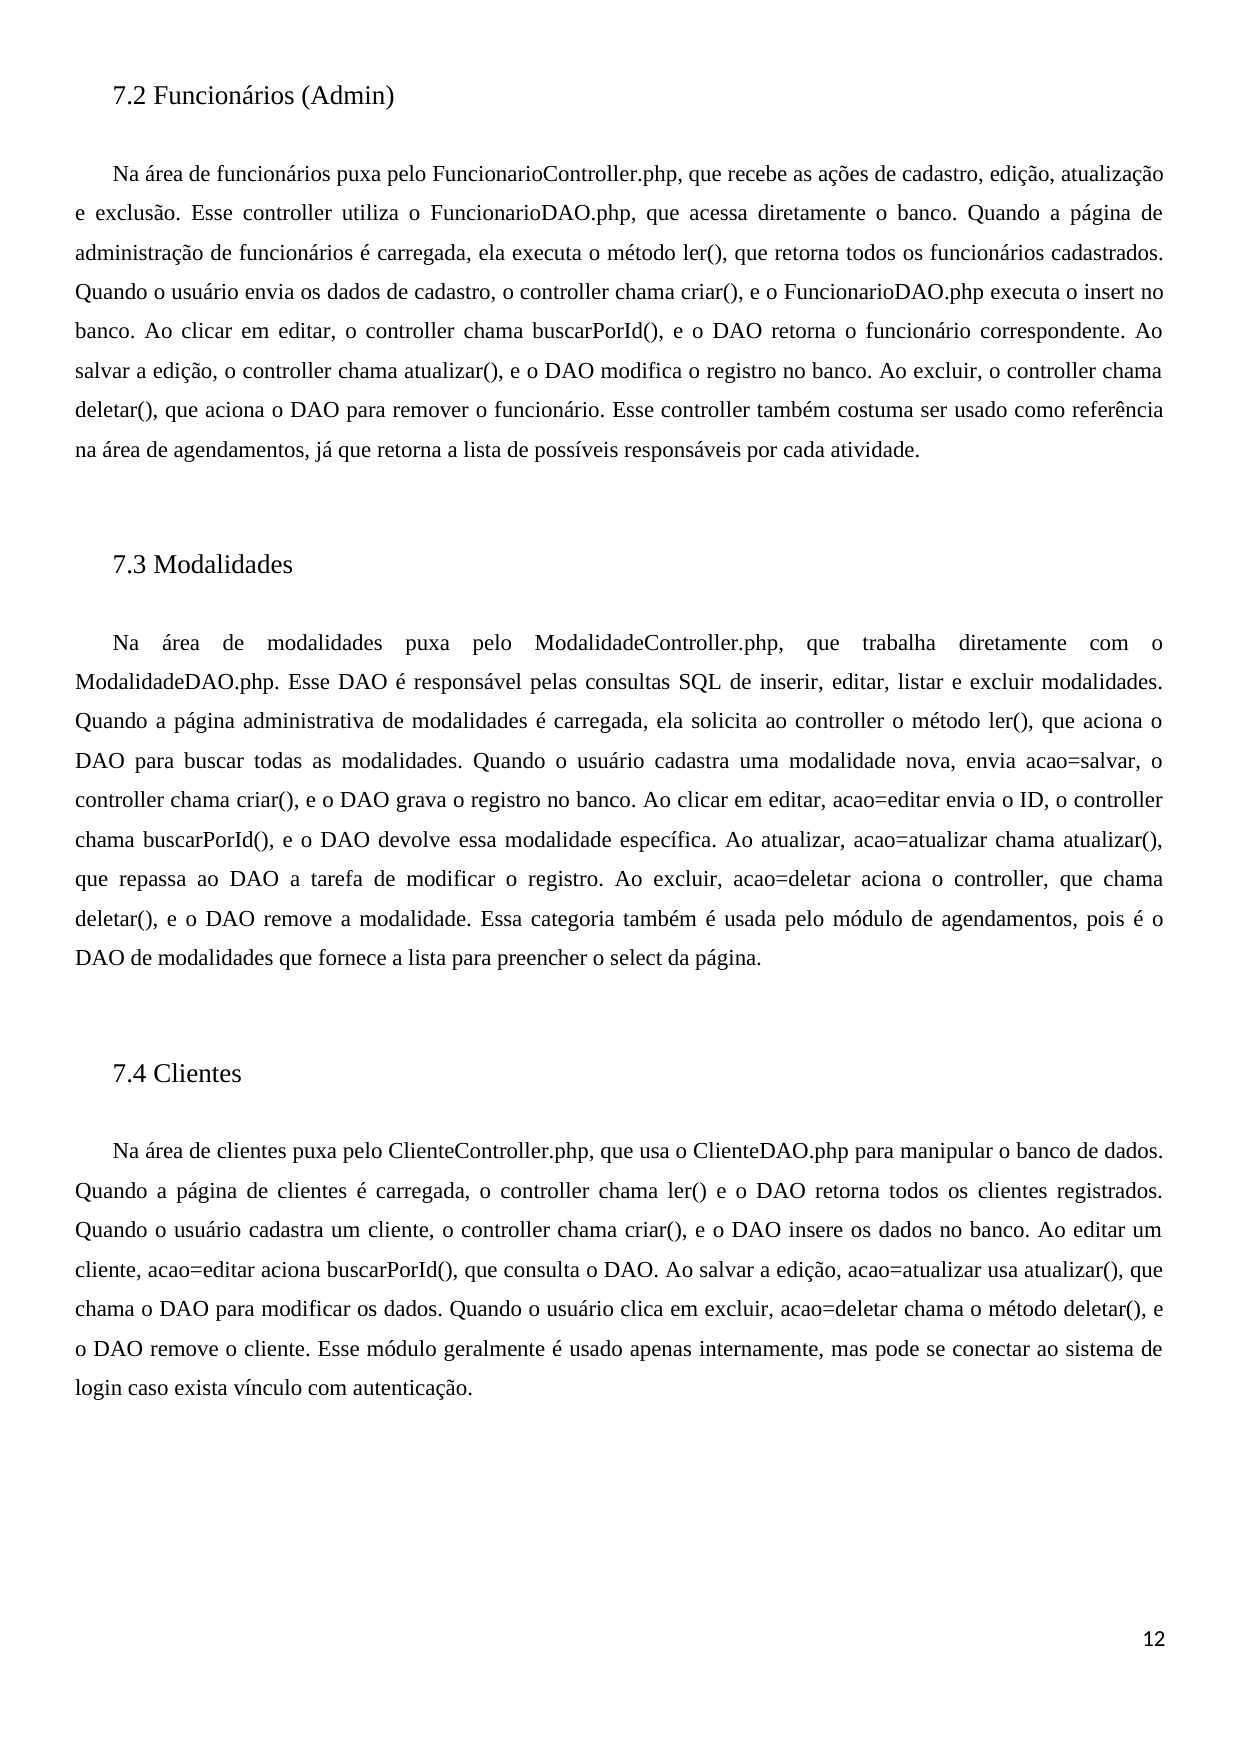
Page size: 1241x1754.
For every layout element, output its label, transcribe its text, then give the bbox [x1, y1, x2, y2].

text Na área de funcionários puxa pelo FuncionarioController.php, que recebe as ações de cadastro, edição, atualização e exclusão. Esse controller utiliza o FuncionarioDAO.php, que acessa diretamente o banco. Quando a página de administração de funcionários é carregada, ela executa o método ler(), que retorna todos os funcionários cadastrados. Quando o usuário envia os dados de cadastro, o controller chama criar(), e o FuncionarioDAO.php executa o insert no banco. Ao clicar em editar, o controller chama buscarPorId(), e o DAO retorna o funcionário correspondente. Ao salvar a edição, o controller chama atualizar(), e o DAO modifica o registro no banco. Ao excluir, o controller chama deletar(), que aciona o DAO para remover o funcionário. Esse controller também costuma ser usado como referência na área de agendamentos, já que retorna a lista de possíveis responsáveis por cada atividade. [75, 159, 1165, 462]
subtitle 7.4 Clientes [112, 1057, 1165, 1088]
text Na área de modalidades puxa pelo ModalidadeController.php, que trabalha diretamente com o ModalidadeDAO.php. Esse DAO é responsável pelas consultas SQL de inserir, editar, listar e excluir modalidades. Quando a página administrativa de modalidades é carregada, ela solicita ao controller o método ler(), que aciona o DAO para buscar todas as modalidades. Quando o usuário cadastra uma modalidade nova, envia acao=salvar, o controller chama criar(), e o DAO grava o registro no banco. Ao clicar em editar, acao=editar envia o ID, o controller chama buscarPorId(), e o DAO devolve essa modalidade específica. Ao atualizar, acao=atualizar chama atualizar(), que repassa ao DAO a tarefa de modificar o registro. Ao excluir, acao=deletar aciona o controller, que chama deletar(), e o DAO remove a modalidade. Essa categoria também é usada pelo módulo de agendamentos, pois é o DAO de modalidades que fornece a lista para preencher o select da página. [75, 629, 1165, 971]
subtitle 7.2 Funcionários (Admin) [112, 79, 1165, 110]
subtitle 7.3 Modalidades [112, 548, 1165, 579]
text Na área de clientes puxa pelo ClienteController.php, que usa o ClienteDAO.php para manipular o banco de dados. Quando a página de clientes é carregada, o controller chama ler() e o DAO retorna todos os clientes registrados. Quando o usuário cadastra um cliente, o controller chama criar(), e o DAO insere os dados no banco. Ao editar um cliente, acao=editar aciona buscarPorId(), que consulta o DAO. Ao salvar a edição, acao=atualizar usa atualizar(), que chama o DAO para modificar os dados. Quando o usuário clica em excluir, acao=deletar chama o método deletar(), e o DAO remove o cliente. Esse módulo geralmente é usado apenas internamente, mas pode se conectar ao sistema de login caso exista vínculo com autenticação. [75, 1137, 1165, 1400]
